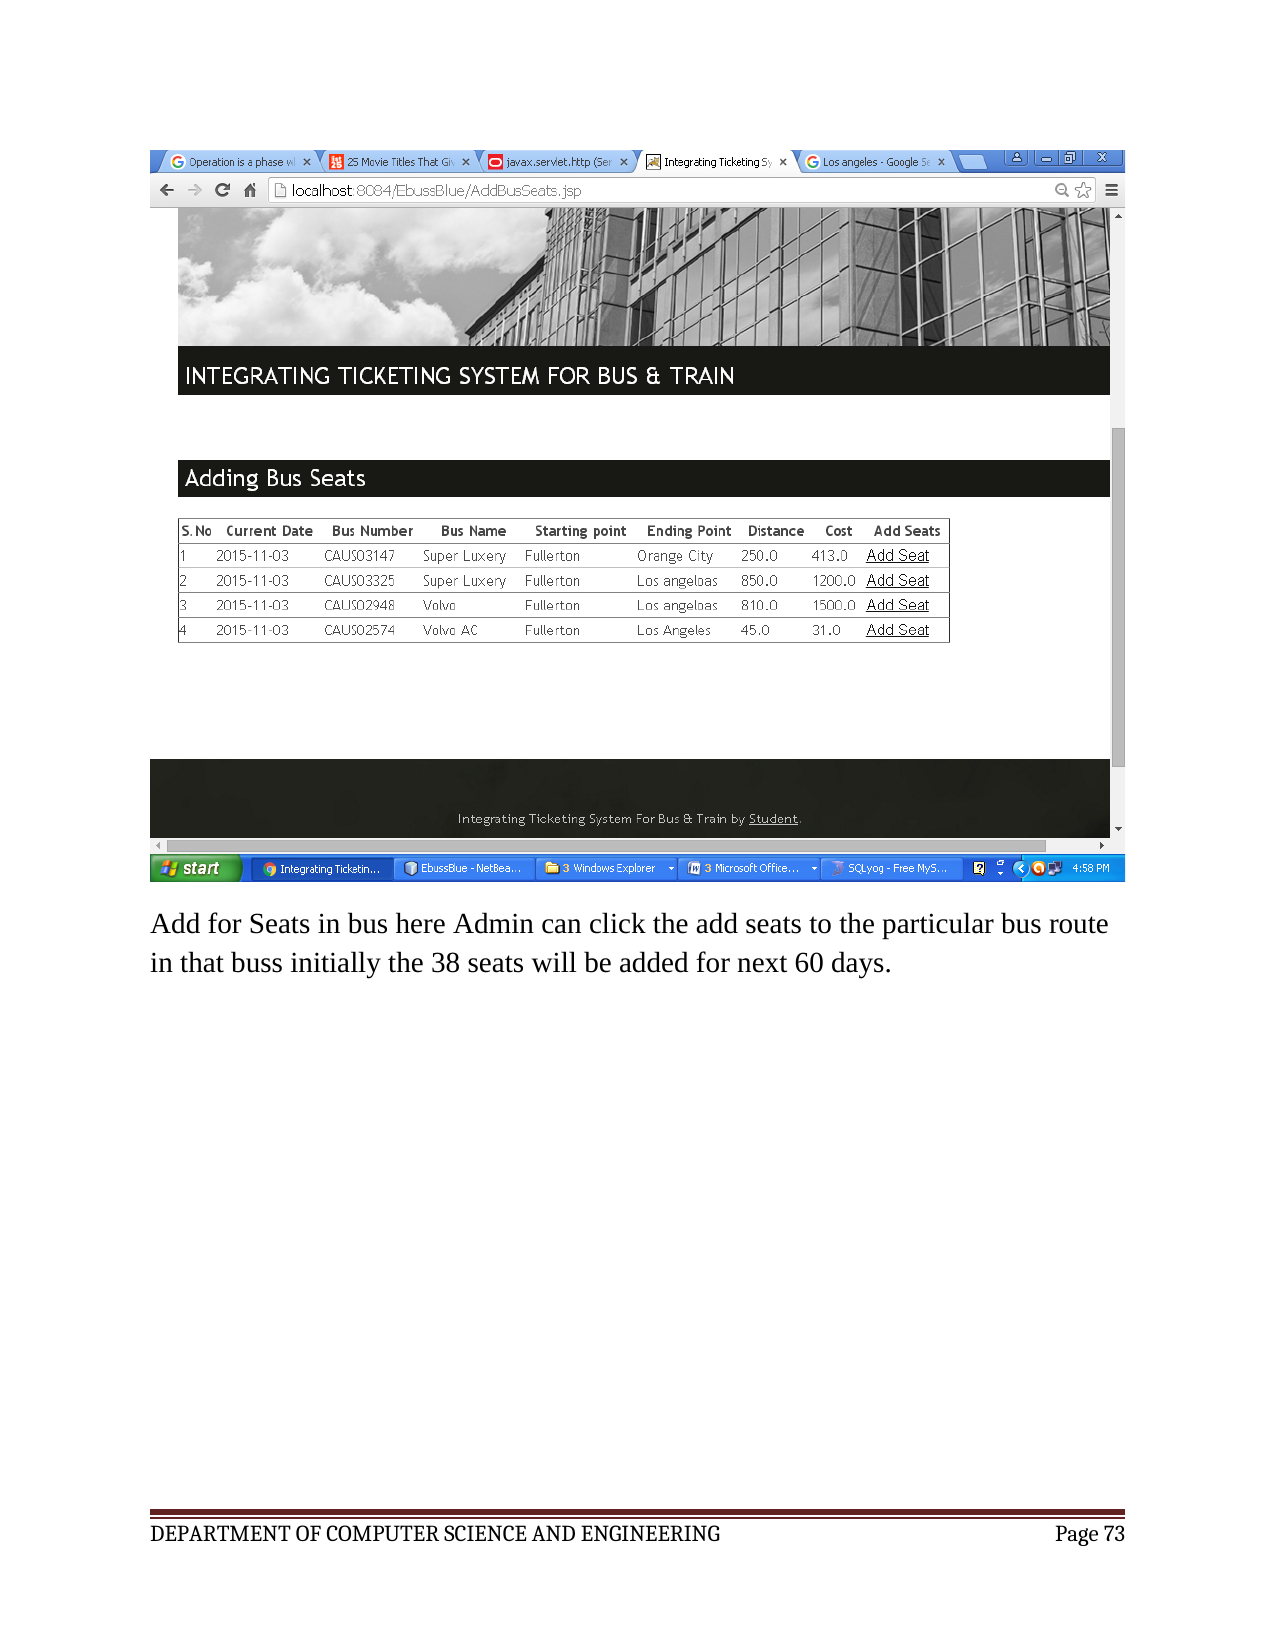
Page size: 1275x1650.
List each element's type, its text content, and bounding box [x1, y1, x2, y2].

text Add for Seats in bus here Admin can click the add seats to the particular bus route in that buss initially the 38 seats will be added for next 60 days. [150, 907, 1125, 979]
picture [150, 150, 1125, 882]
